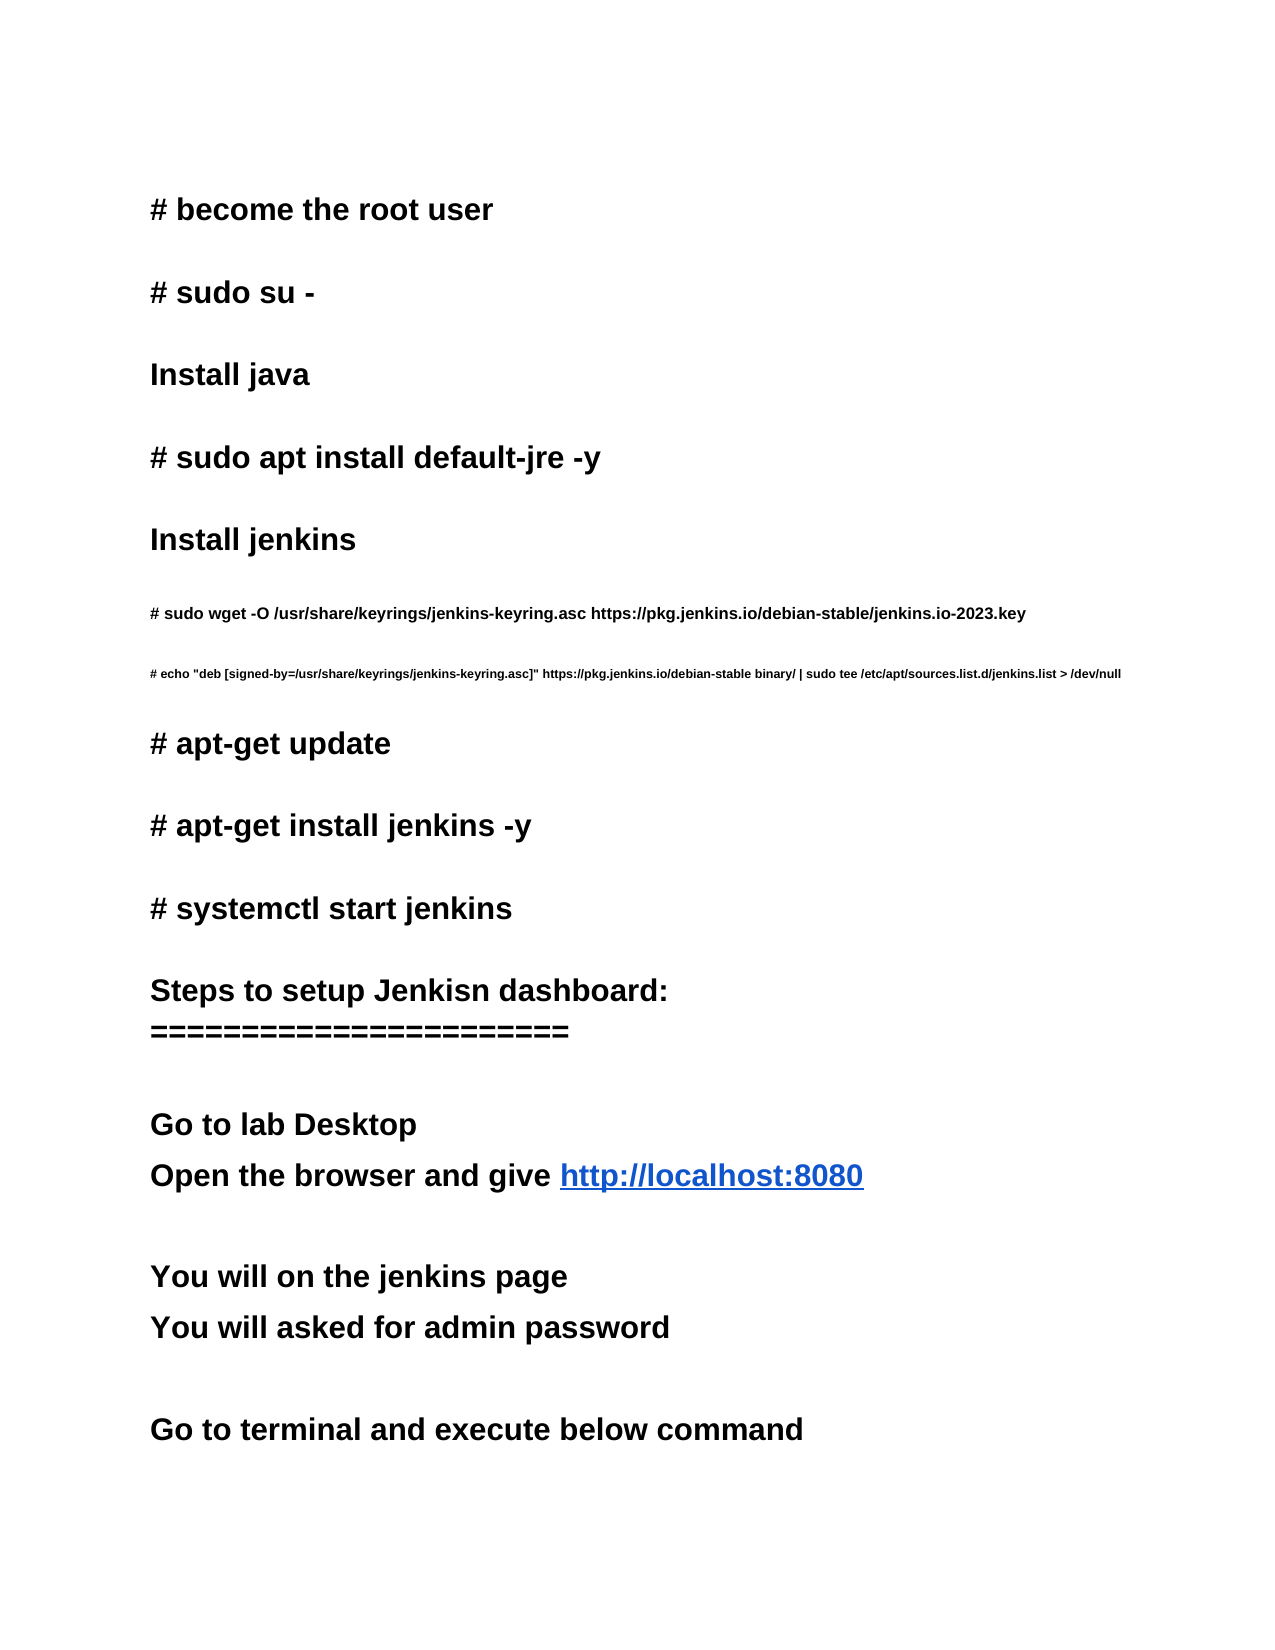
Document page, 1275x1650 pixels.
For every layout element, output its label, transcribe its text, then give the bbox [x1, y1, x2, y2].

text # become the root user [150, 191, 1125, 227]
text Go to terminal and execute below command [150, 1411, 1125, 1447]
text # apt-get update [150, 725, 1125, 761]
text # sudo apt install default-jre -y [150, 439, 1125, 475]
text # sudo wget -O /usr/share/keyrings/jenkins-keyring.asc https://pkg.jenkins.io/debian-stable/jenkins.io-2023.key [150, 604, 1125, 623]
text # systemctl start jenkins [150, 890, 1125, 926]
text You will on the jenkins page [150, 1258, 1125, 1294]
text Steps to setup Jenkisn dashboard: [150, 972, 1125, 1008]
text ======================= [150, 1013, 1125, 1049]
text # apt-get install jenkins -y [150, 807, 1125, 843]
text # echo "deb [signed-by=/usr/share/keyrings/jenkins-keyring.asc]" https://pkg.jenkins.io/debian-stable binary/ | sudo tee /etc/apt/sources.list.d/jenkins.list > /dev/null [150, 667, 1125, 681]
text You will asked for admin password [150, 1309, 1125, 1345]
text Open the browser and give http://localhost:8080 [150, 1157, 1125, 1192]
text Install jenkins [150, 521, 1125, 557]
text Go to lab Desktop [150, 1106, 1125, 1142]
text Install java [150, 356, 1125, 392]
text # sudo su - [150, 274, 1125, 310]
